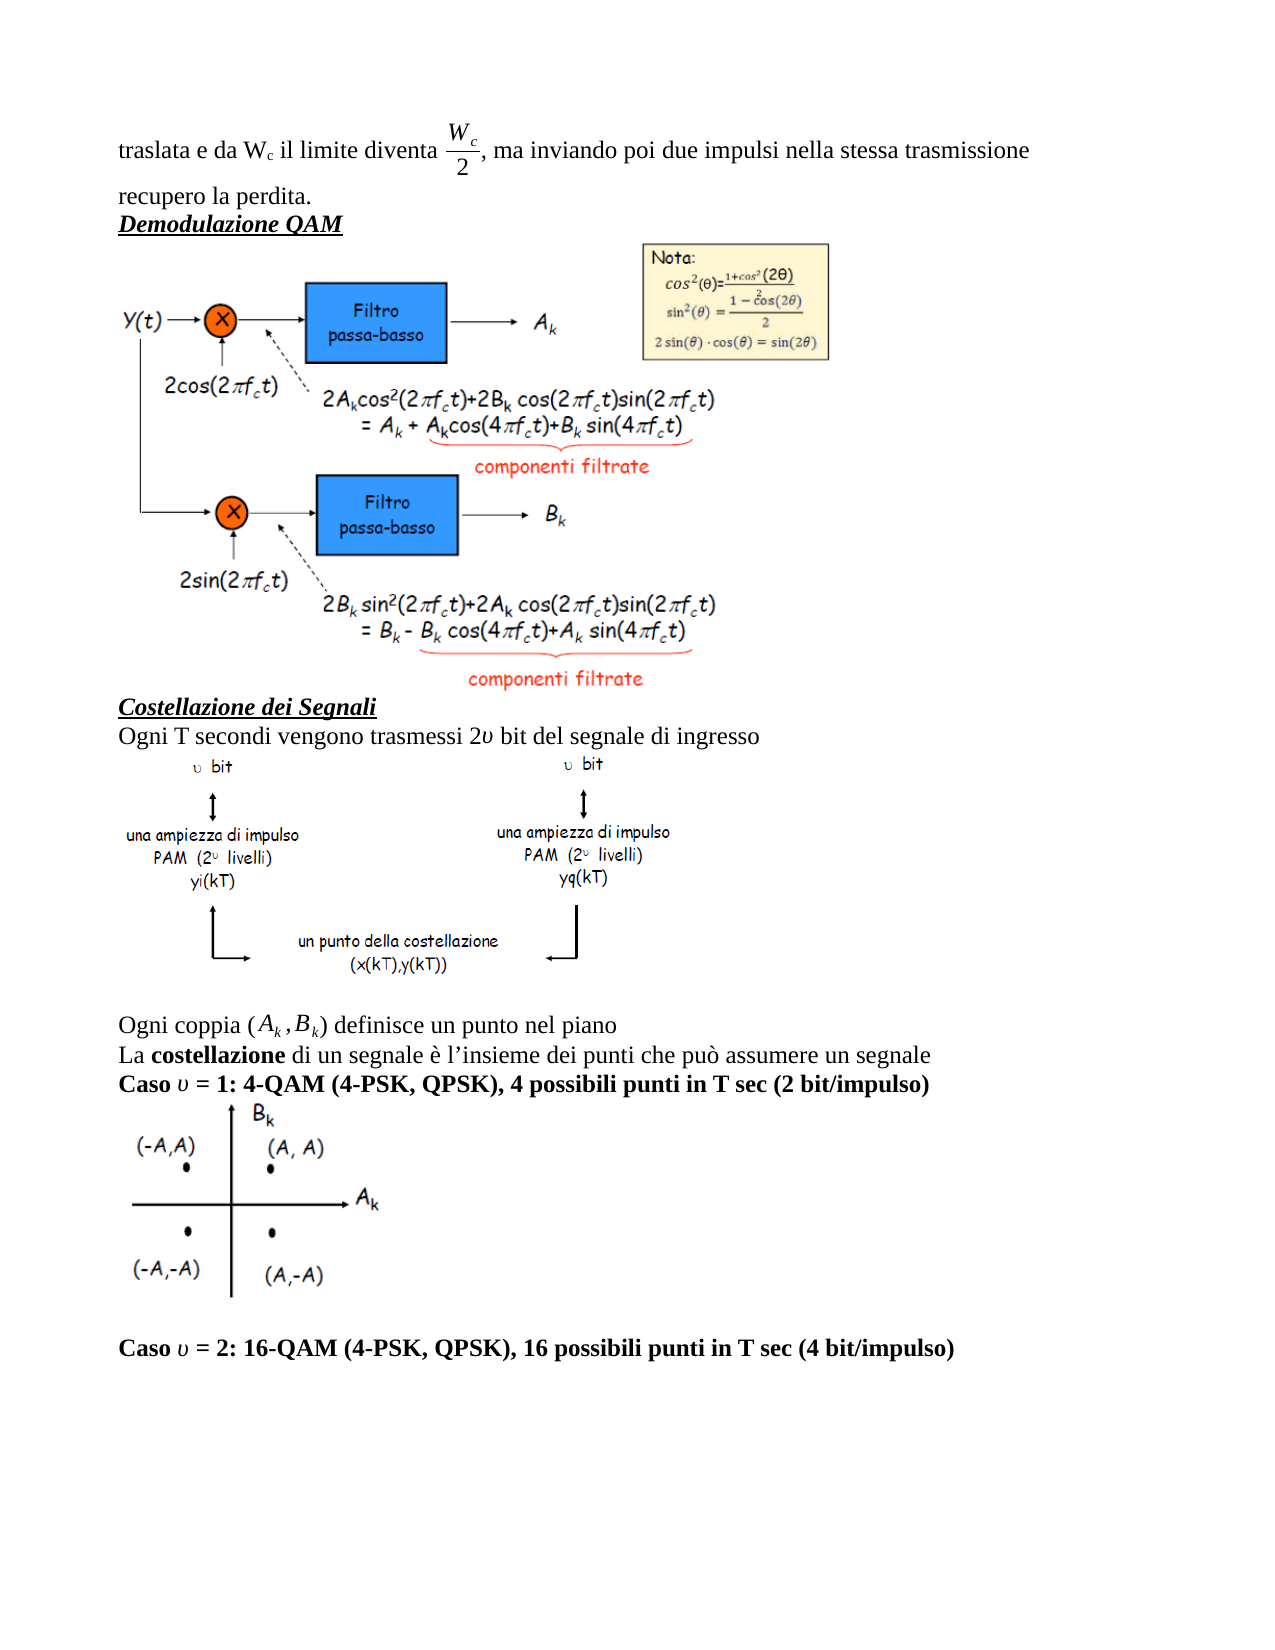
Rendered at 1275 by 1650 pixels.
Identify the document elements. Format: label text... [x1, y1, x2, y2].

text recupero la perdita. [118, 181, 1157, 209]
picture [118, 238, 832, 693]
text Ogni coppia () definisce un punto nel piano [118, 1009, 1157, 1041]
text La costellazione di un segnale è l’insieme dei punti che può assumere un segnale [118, 1041, 1157, 1069]
text Caso = 2: 16-QAM (4-PSK, QPSK), 16 possibili punti in T sec (4 bit/impulso) [118, 1333, 1157, 1362]
text Caso = 1: 4-QAM (4-PSK, QPSK), 4 possibili punti in T sec (2 bit/impulso) [118, 1069, 1157, 1098]
text traslata e da Wc il limite diventa , ma inviando poi due impulsi nella stessa trasmissione [118, 118, 1157, 181]
text Costellazione dei Segnali [118, 692, 1157, 721]
picture [118, 750, 675, 981]
picture [118, 1098, 387, 1305]
text Demodulazione QAM [118, 209, 1157, 238]
text Ogni T secondi vengono trasmessi 2 bit del segnale di ingresso [118, 721, 1157, 750]
